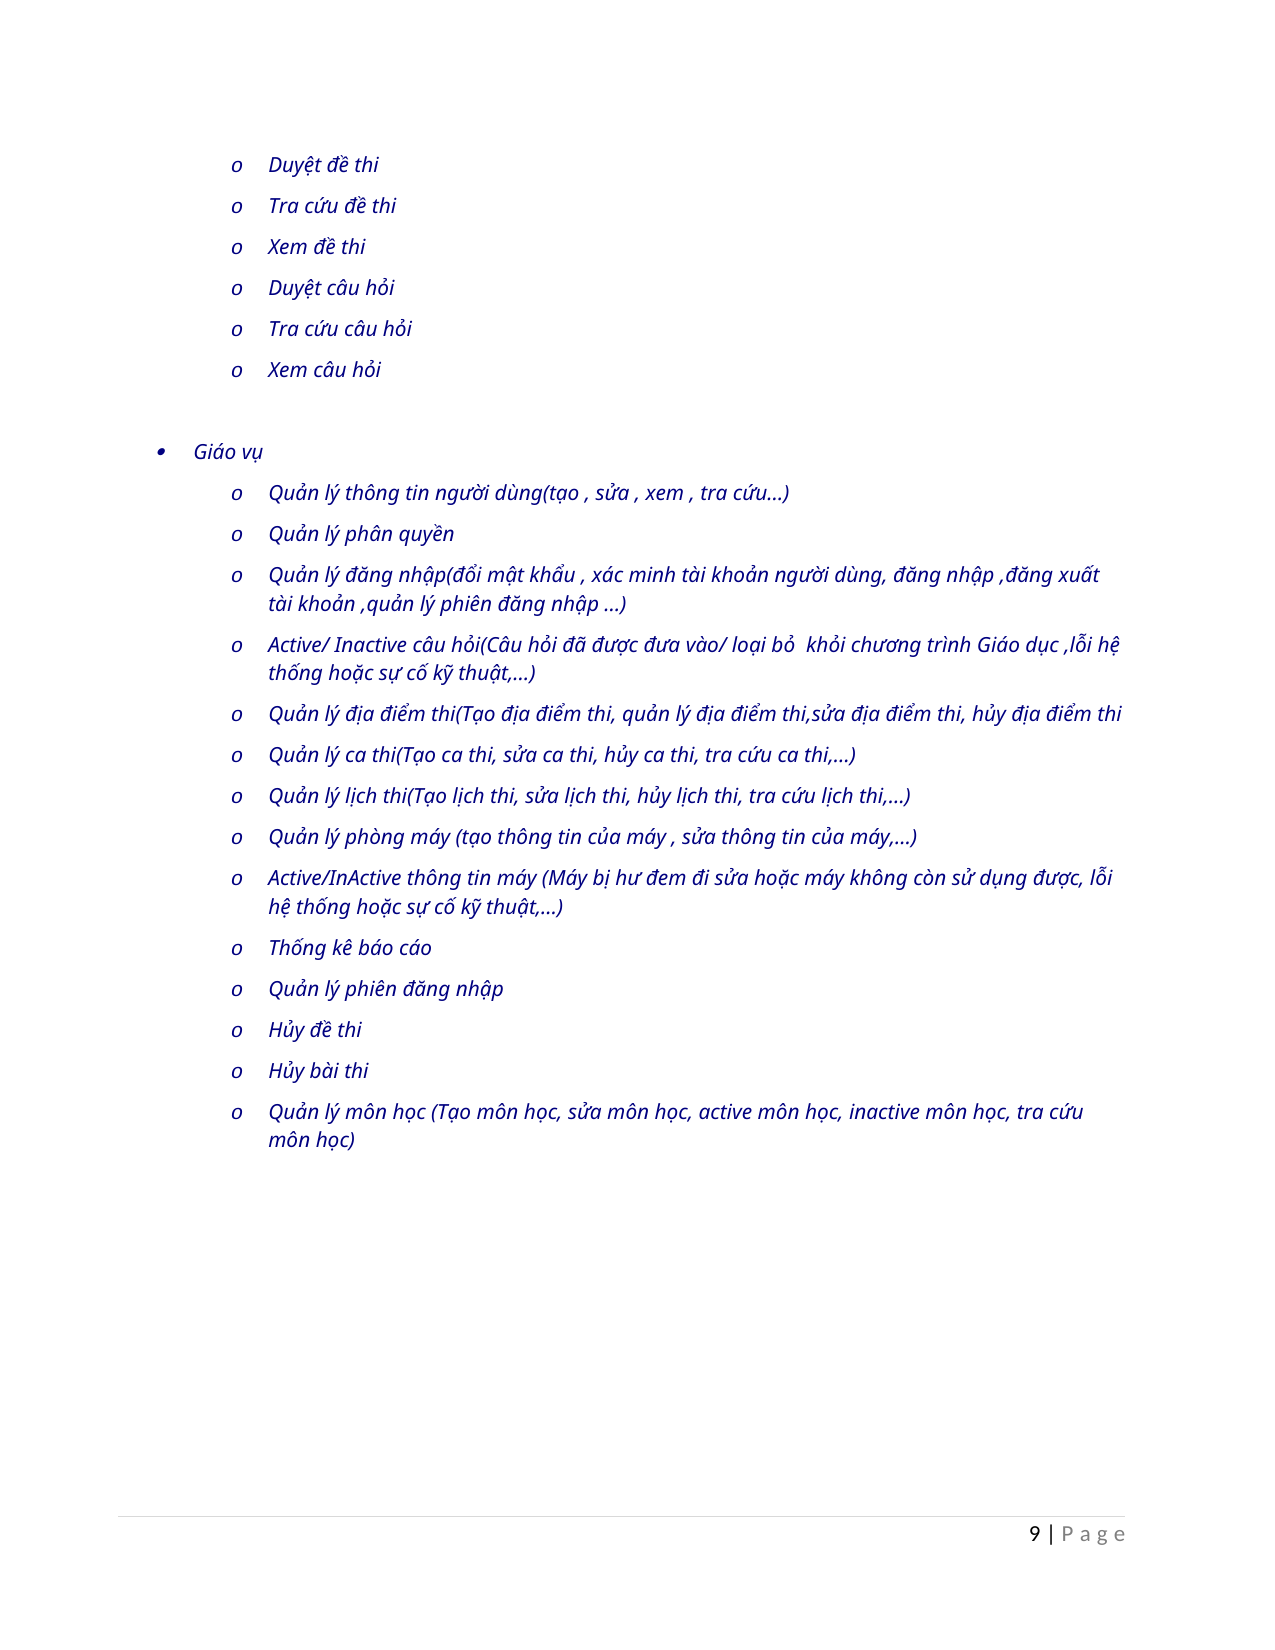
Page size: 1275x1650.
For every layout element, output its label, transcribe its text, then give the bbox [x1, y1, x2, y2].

list Quản lý địa điểm thi(Tạo địa điểm thi, quản lý địa điểm thi,sửa địa điểm thi, hủy địa điểm thi [231, 699, 1125, 728]
list Active/InActive thông tin máy (Máy bị hư đem đi sửa hoặc máy không còn sử dụng được, lỗi hệ thống hoặc sự cố kỹ thuật,…) [231, 863, 1125, 920]
list Quản lý đăng nhập(đổi mật khẩu , xác minh tài khoản người dùng, đăng nhập ,đăng xuất tài khoản ,quản lý phiên đăng nhập …) [231, 560, 1125, 617]
list Duyệt đề thi [231, 150, 1125, 178]
list Quản lý phiên đăng nhập [231, 974, 1125, 1002]
list Quản lý lịch thi(Tạo lịch thi, sửa lịch thi, hủy lịch thi, tra cứu lịch thi,…) [231, 781, 1125, 810]
list Quản lý phân quyền [231, 519, 1125, 548]
list Giáo vụ [156, 437, 1125, 466]
list Tra cứu câu hỏi [231, 314, 1125, 343]
list Quản lý phòng máy (tạo thông tin của máy , sửa thông tin của máy,…) [231, 822, 1125, 851]
list Tra cứu đề thi [231, 191, 1125, 219]
list Quản lý thông tin người dùng(tạo , sửa , xem , tra cứu…) [231, 478, 1125, 507]
list Quản lý ca thi(Tạo ca thi, sửa ca thi, hủy ca thi, tra cứu ca thi,…) [231, 740, 1125, 769]
list Hủy đề thi [231, 1015, 1125, 1043]
list Xem câu hỏi [231, 355, 1125, 384]
list Active/ Inactive câu hỏi(Câu hỏi đã được đưa vào/ loại bỏ khỏi chương trình Giáo dục ,lỗi hệ thống hoặc sự cố kỹ thuật,…) [231, 630, 1125, 687]
list Hủy bài thi [231, 1056, 1125, 1084]
list Xem đề thi [231, 232, 1125, 261]
list Thống kê báo cáo [231, 933, 1125, 961]
list Duyệt câu hỏi [231, 273, 1125, 302]
list Quản lý môn học (Tạo môn học, sửa môn học, active môn học, inactive môn học, tra cứu môn học) [231, 1097, 1125, 1154]
